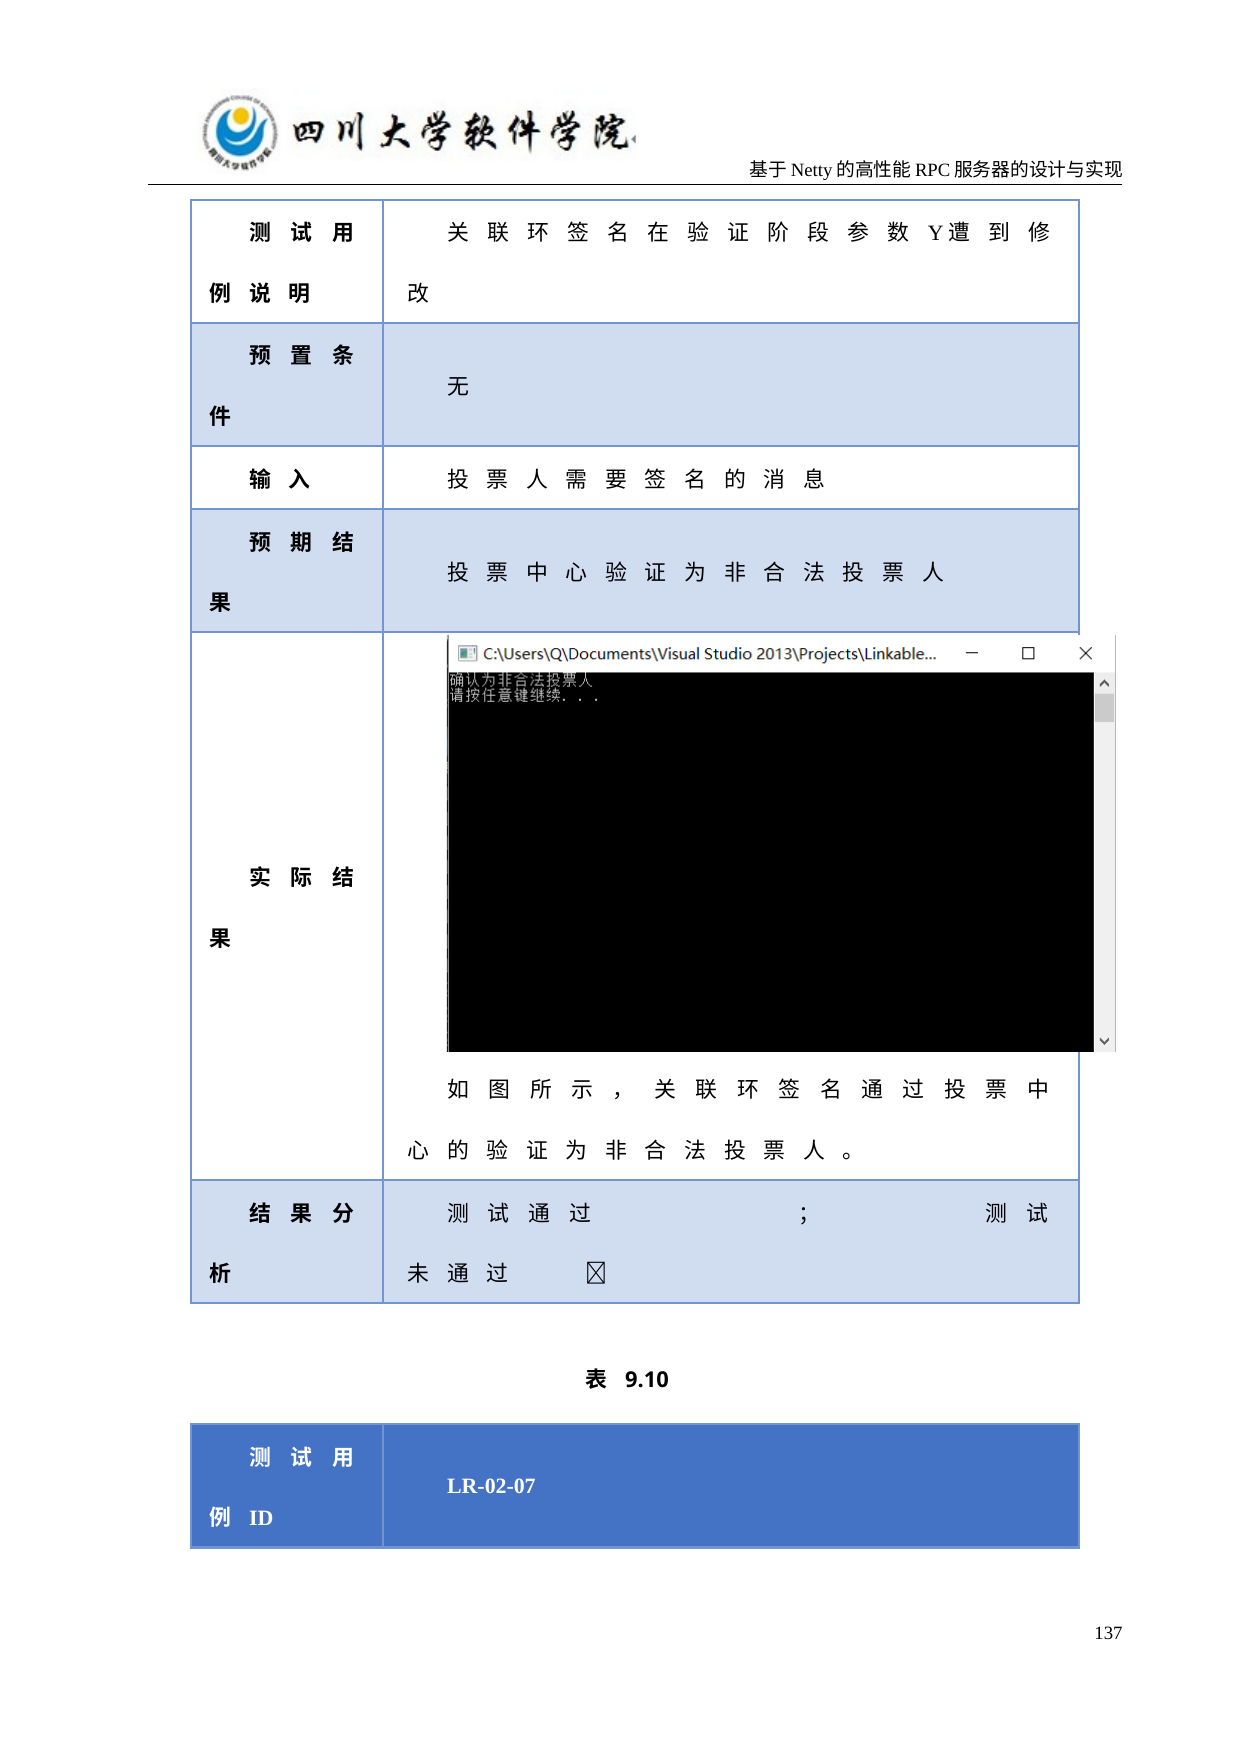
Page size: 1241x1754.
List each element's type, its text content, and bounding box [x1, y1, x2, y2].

picture [446, 635, 1116, 1052]
picture [197, 88, 639, 177]
table_cell 实际结果 [192, 633, 382, 1179]
table_header LR-02-07 [384, 1425, 1078, 1546]
table_cell 结果分析 [192, 1181, 382, 1302]
table_cell 预期结果 [192, 510, 382, 631]
table_cell 预置条件 [192, 324, 382, 445]
table_header 测试用例ID [192, 1425, 382, 1546]
table_cell 投票人需要签名的消息 [384, 447, 1078, 508]
table_cell 输入 [192, 447, 382, 508]
table_cell 如图所示，关联环签名通过投票中心的验证为非合法投票人。 [384, 633, 1078, 1179]
table_cell 关联环签名在验证阶段参数Y遭到修改 [384, 201, 1078, 322]
table_cell 无 [384, 324, 1078, 445]
table_cell 投票中心验证为非合法投票人 [384, 510, 1078, 631]
table_cell 测试通过 ； 测试未通过 [384, 1181, 1078, 1302]
text 表9.10 [150, 1347, 1120, 1408]
table_cell 测试用例说明 [192, 201, 382, 322]
